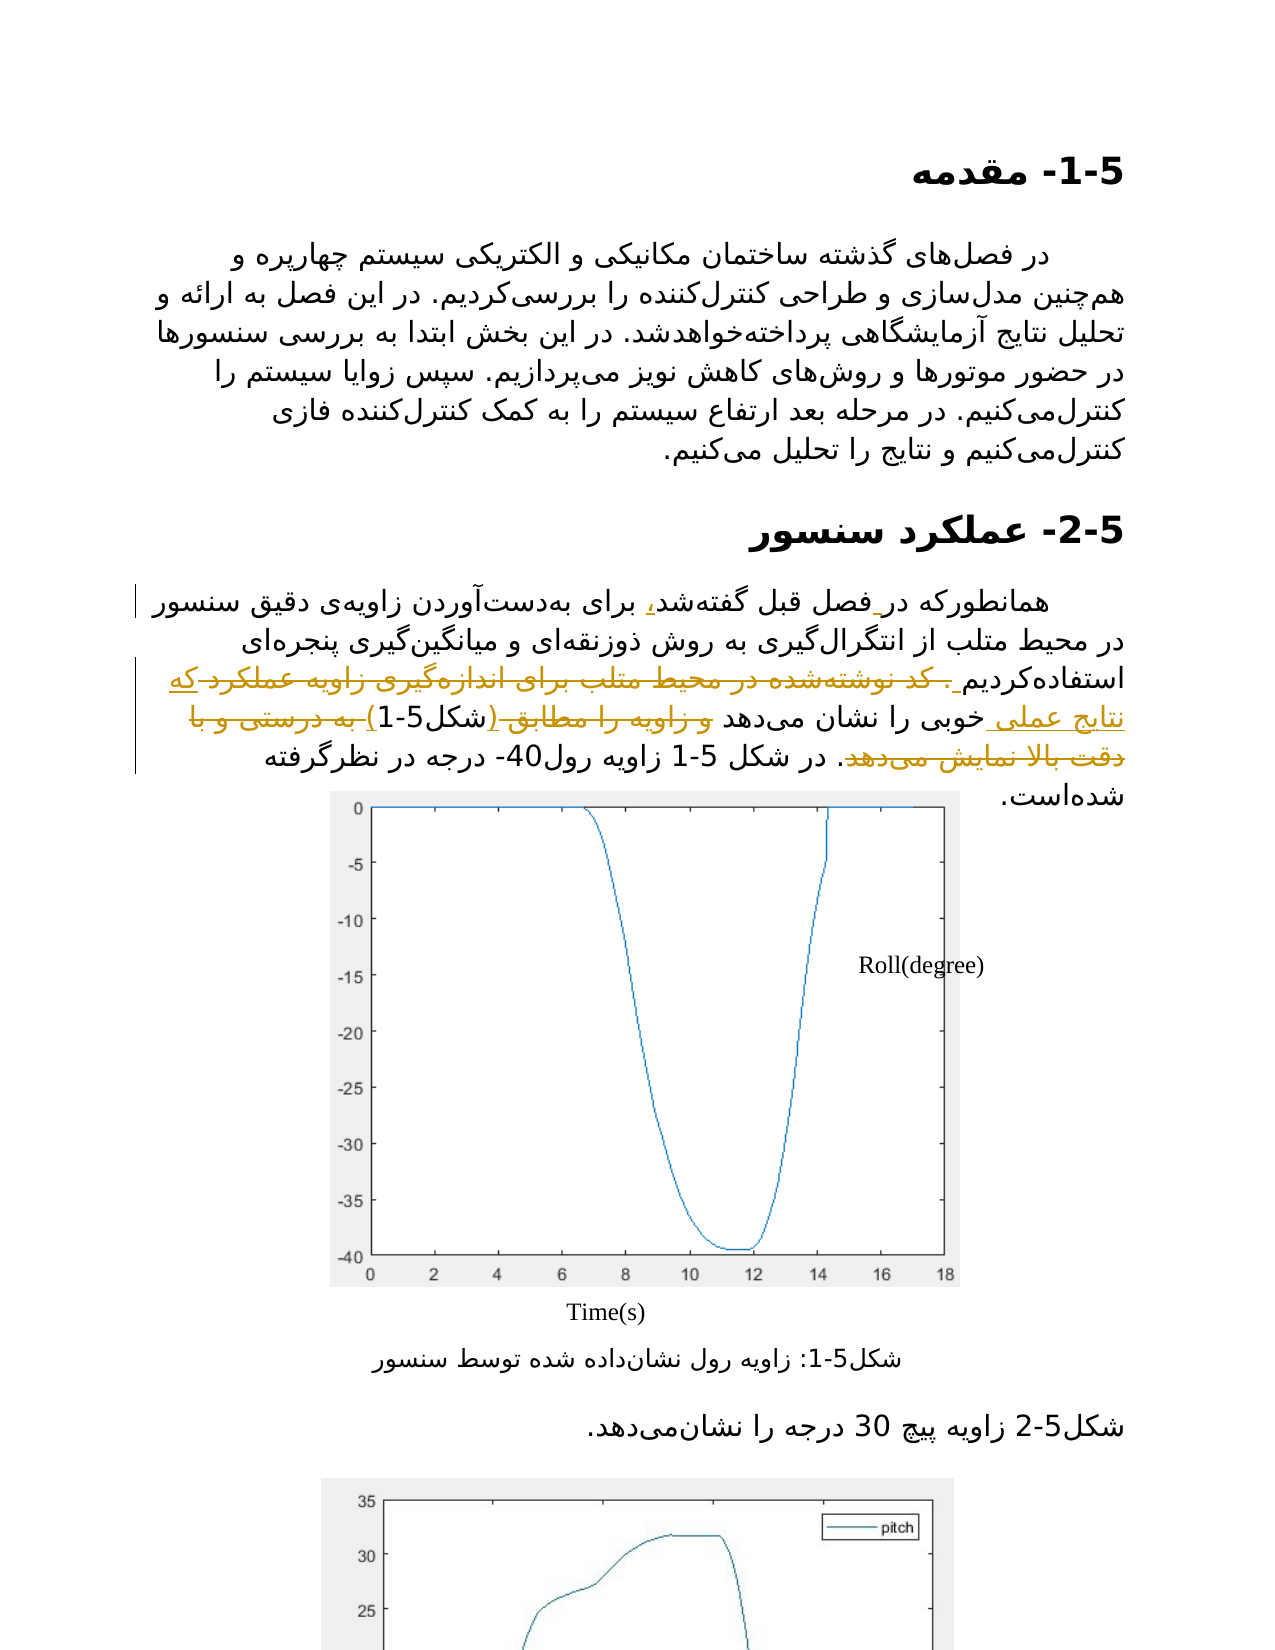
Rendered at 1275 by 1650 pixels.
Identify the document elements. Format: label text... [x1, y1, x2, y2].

text 1-5- مقدمه [150, 150, 1125, 194]
text در فصل‌های گذشته ساختمان ‌مکانیکی و الکتریکی سیستم چهارپره و هم‌چنین مدل‌سازی و طراحی کنترل‌کننده را بررسی‌کردیم. در این فصل به ارائه و تحلیل نتایج آزمایشگاهی پرداخته‌خواهد‌شد. در این بخش ابتدا به بررسی سنسورها در حضور موتورها و روش‌های کاهش نویز می‌پردازیم. سپس زوایا سیستم را کنترل‌می‌کنیم. در مرحله بعد ارتفاع سیستم را به کمک کنترل‌کننده فازی کنترل‌می‌کنیم و نتایج را تحلیل می‌کنیم. [150, 238, 1125, 466]
picture [330, 791, 960, 1287]
text همانطورکه درفصل قبل گفته‌شد برای به‌دست‌آوردن زاویه‌ی دقیق سنسور در محیط متلب از انتگرال‌گیری به روش ذوزنقه‌ای و میانگین‌گیری پنجره‌ای استفاده‌کردیمخوبی را نشان می‌دهد شکل5-1. در شکل 5-1 زاویه رول40- درجه در نظرگرفته شده‌است. [150, 584, 1125, 813]
picture [321, 1478, 954, 1650]
text شکل5-1: زاویه رول نشان‌داده شده توسط سنسور [150, 1344, 1125, 1373]
text شکل5-2 زاویه پیچ 30 درجه را نشان‌می‌دهد. [150, 1409, 1125, 1443]
text 2-5- عملکرد سنسور [150, 509, 1125, 552]
